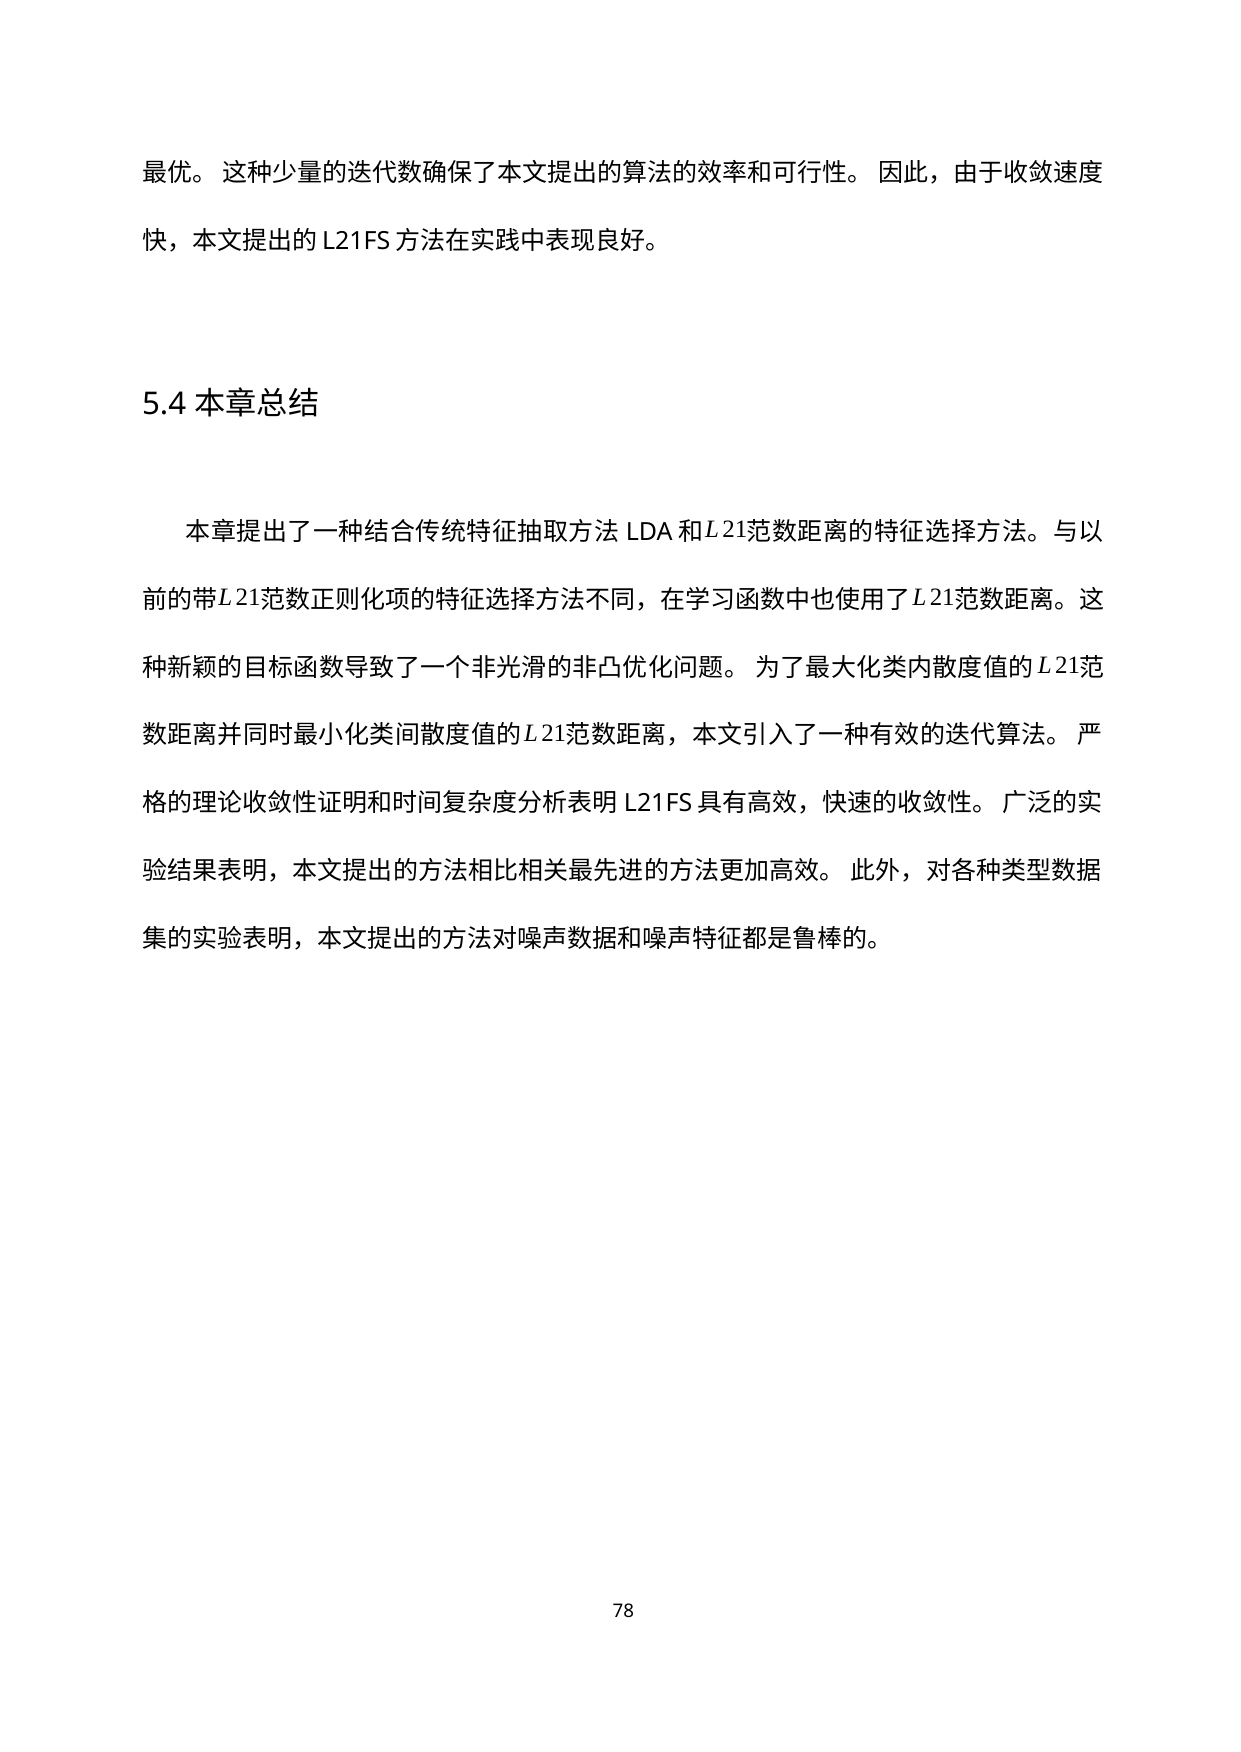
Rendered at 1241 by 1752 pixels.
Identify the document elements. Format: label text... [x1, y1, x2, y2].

subtitle 5.4 本章总结 [142, 367, 1104, 435]
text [142, 136, 1104, 272]
text 本章提出了一种结合传统特征抽取方法LDA和范数距离的特征选择方法。与以前的带范数正则化项的特征选择方法不同，在学习函数中也使用了范数距离。这种新颖的目标函数导致了一个非光滑的非凸优化问题。 为了最大化类内散度值的范数距离并同时最小化类间散度值的范数距离，本文引入了一种有效的迭代算法。 严格的理论收敛性证明和时间复杂度分析表明L21FS具有高效，快速的收敛性。 广泛的实验结果表明，本文提出的方法相比相关最先进的方法更加高效。 此外，对各种类型数据集的实验表明，本文提出的方法对噪声数据和噪声特征都是鲁棒的。 [142, 495, 1104, 971]
